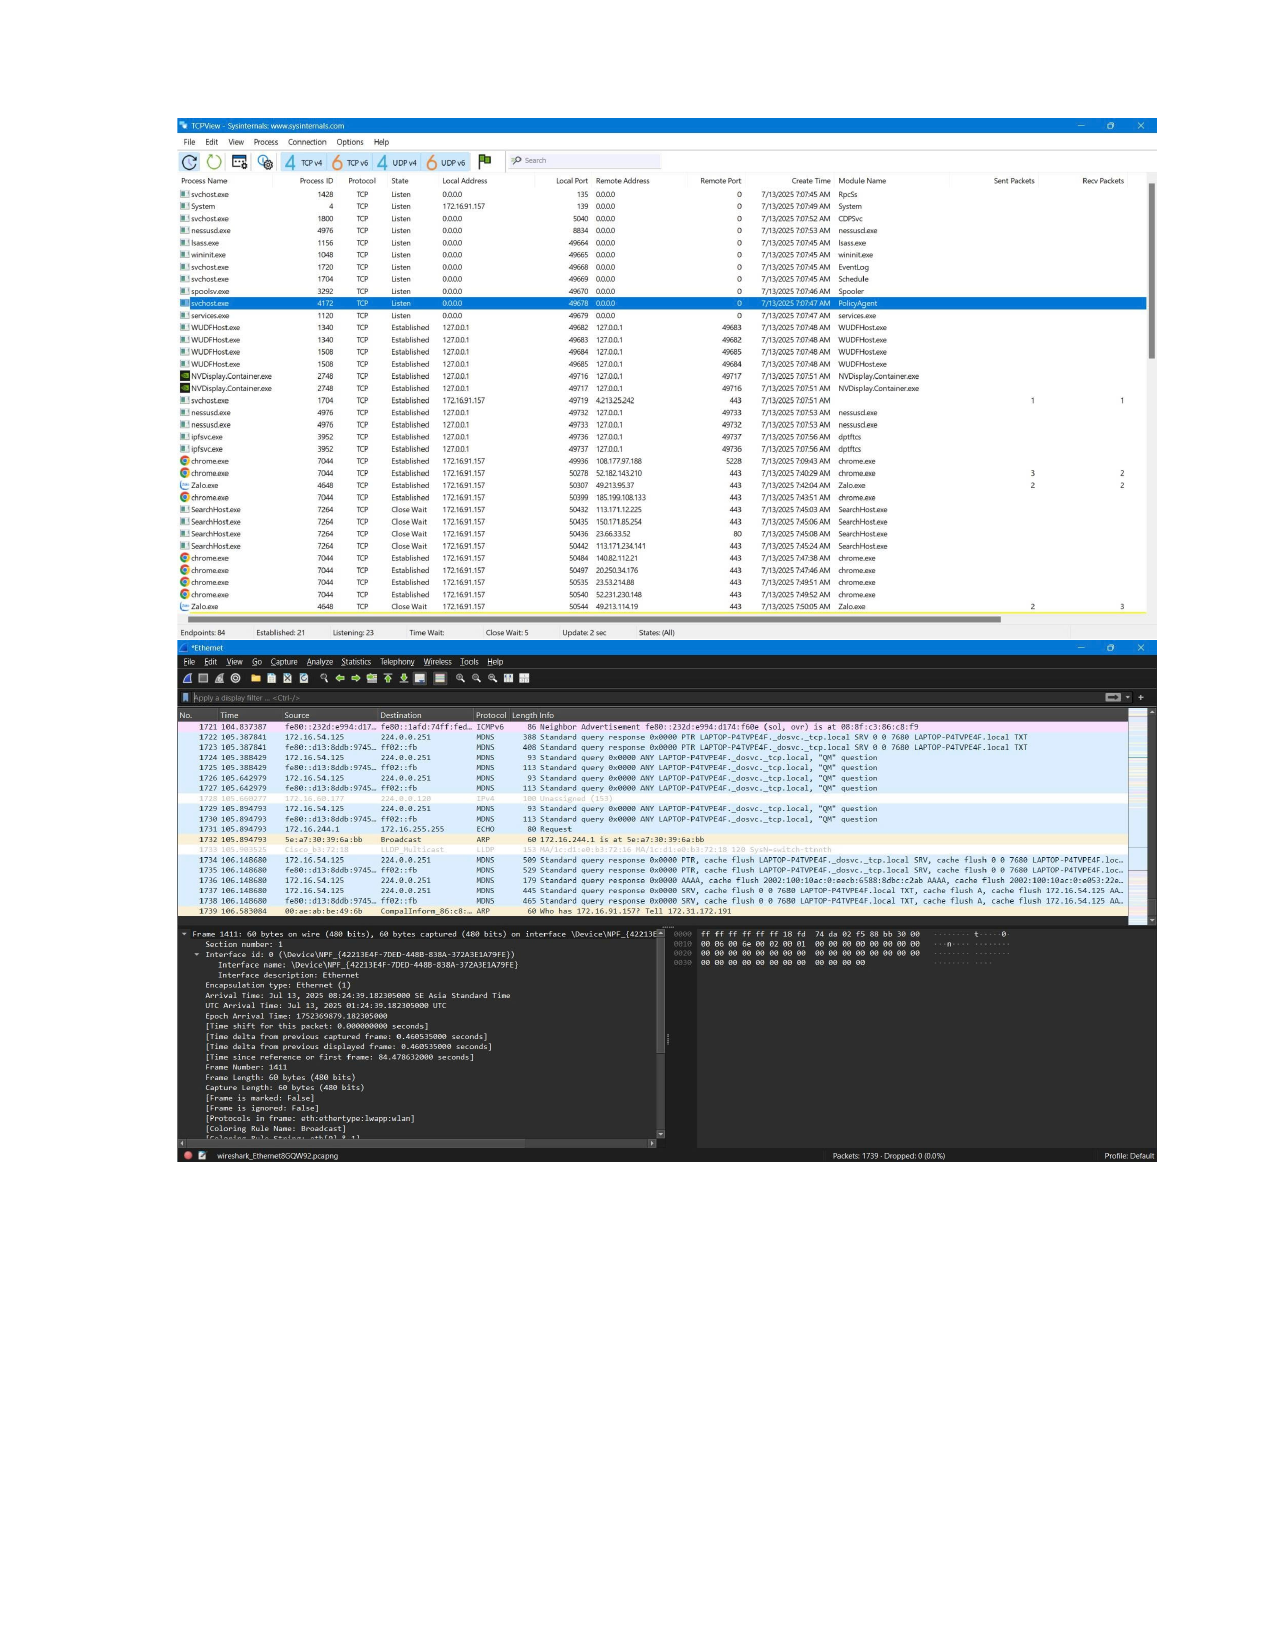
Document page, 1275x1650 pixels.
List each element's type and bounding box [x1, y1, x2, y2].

picture [177, 118, 1157, 639]
picture [177, 640, 1157, 1162]
